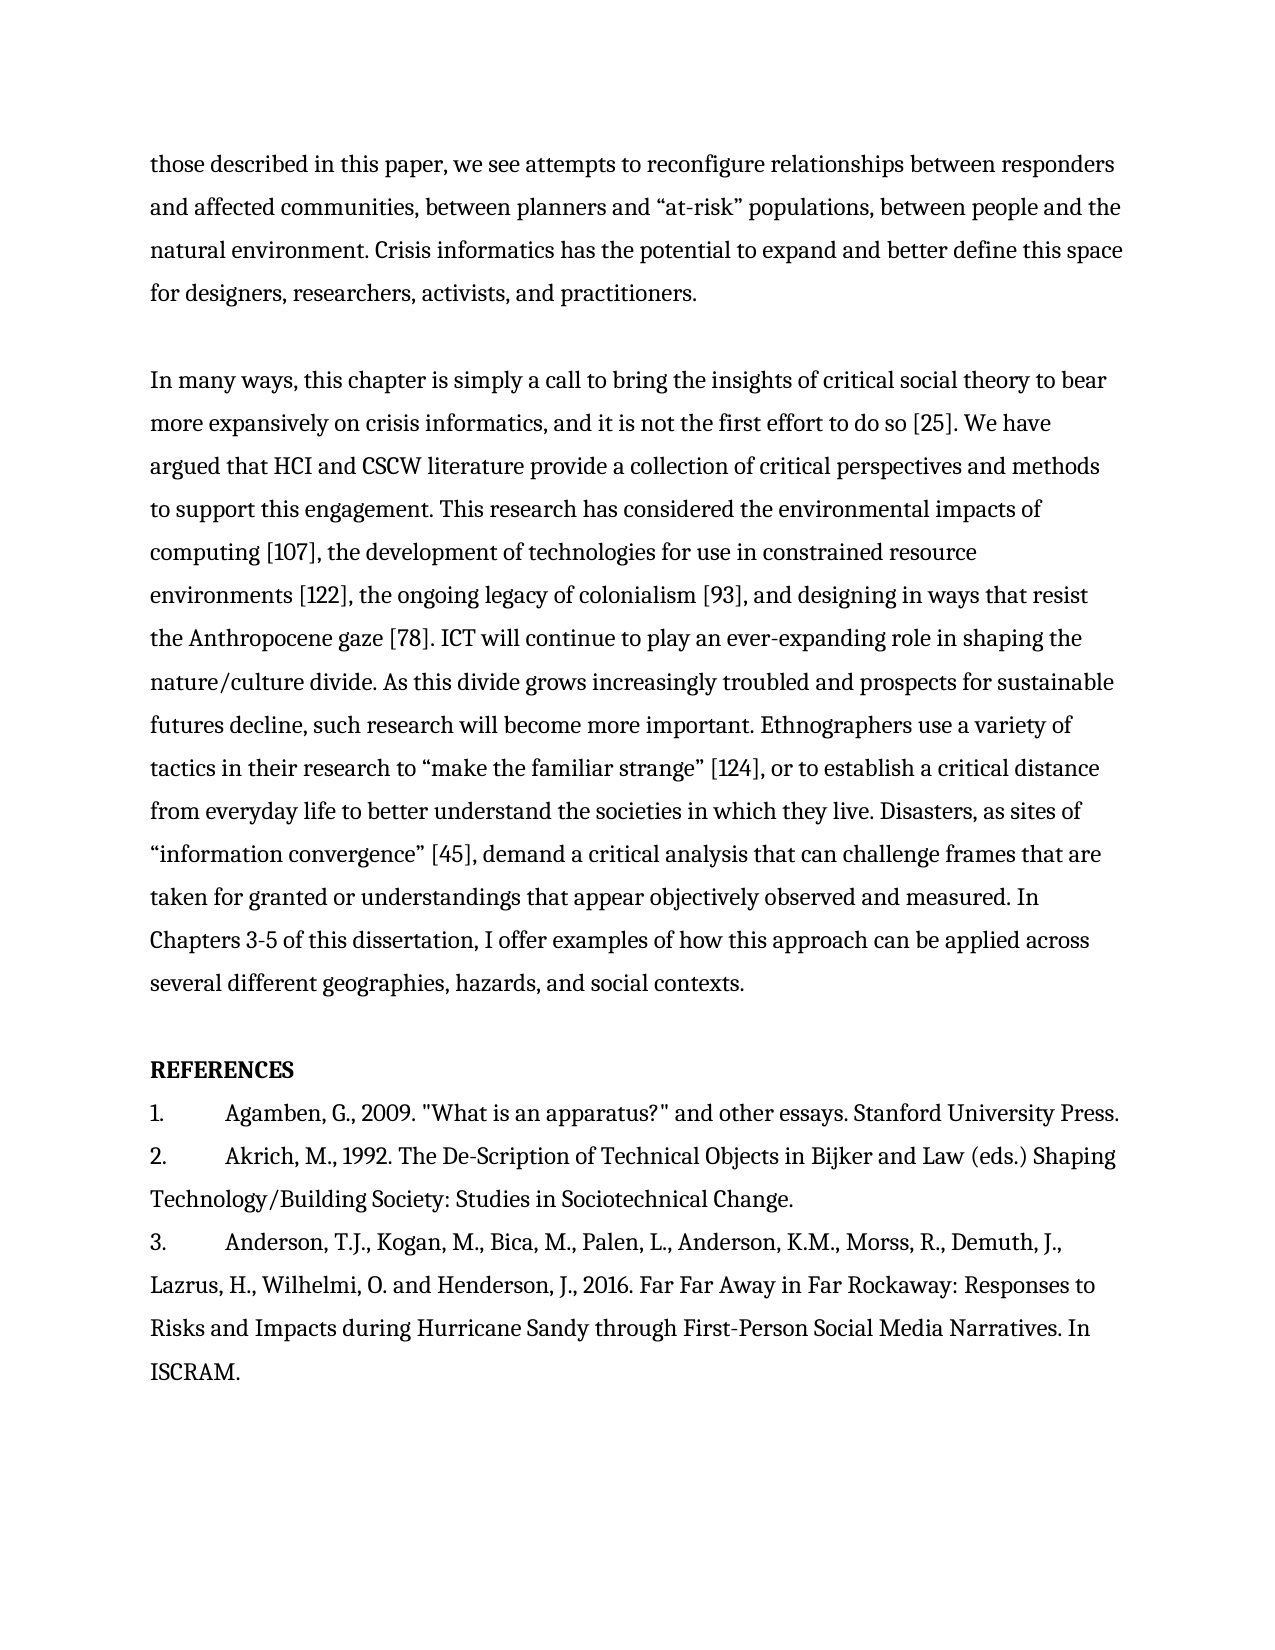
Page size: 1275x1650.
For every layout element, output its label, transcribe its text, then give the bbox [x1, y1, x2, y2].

text 1. Agamben, G., 2009. "What is an apparatus?" and other essays. Stanford University Press. [150, 1099, 1125, 1127]
text 2. Akrich, M., 1992. The De-Scription of Technical Objects in Bijker and Law (eds.) Shaping Technology/Building Society: Studies in Sociotechnical Change. [150, 1142, 1125, 1214]
text 3. Anderson, T.J., Kogan, M., Bica, M., Palen, L., Anderson, K.M., Morss, R., Demuth, J., Lazrus, H., Wilhelmi, O. and Henderson, J., 2016. Far Far Away in Far Rockaway: Responses to Risks and Impacts during Hurricane Sandy through First-Person Social Media Narratives. In ISCRAM. [150, 1228, 1125, 1386]
text In many ways, this chapter is simply a call to bring the insights of critical social theory to bear more expansively on crisis informatics, and it is not the first effort to do so [25]. We have argued that HCI and CSCW literature provide a collection of critical perspectives and methods to support this engagement. This research has considered the environmental impacts of computing [107], the development of technologies for use in constrained resource environments [122], the ongoing legacy of colonialism [93], and designing in ways that resist the Anthropocene gaze [78]. ICT will continue to play an ever-expanding role in shaping the nature/culture divide. As this divide grows increasingly troubled and prospects for sustainable futures decline, such research will become more important. Ethnographers use a variety of tactics in their research to “make the familiar strange” [124], or to establish a critical distance from everyday life to better understand the societies in which they live. Disasters, as sites of “information convergence” [45], demand a critical analysis that can challenge frames that are taken for granted or understandings that appear objectively observed and measured. In Chapters 3-5 of this dissertation, I offer examples of how this approach can be applied across several different geographies, hazards, and social contexts. [150, 366, 1125, 998]
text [150, 150, 1125, 308]
text REFERENCES [150, 1056, 1125, 1084]
